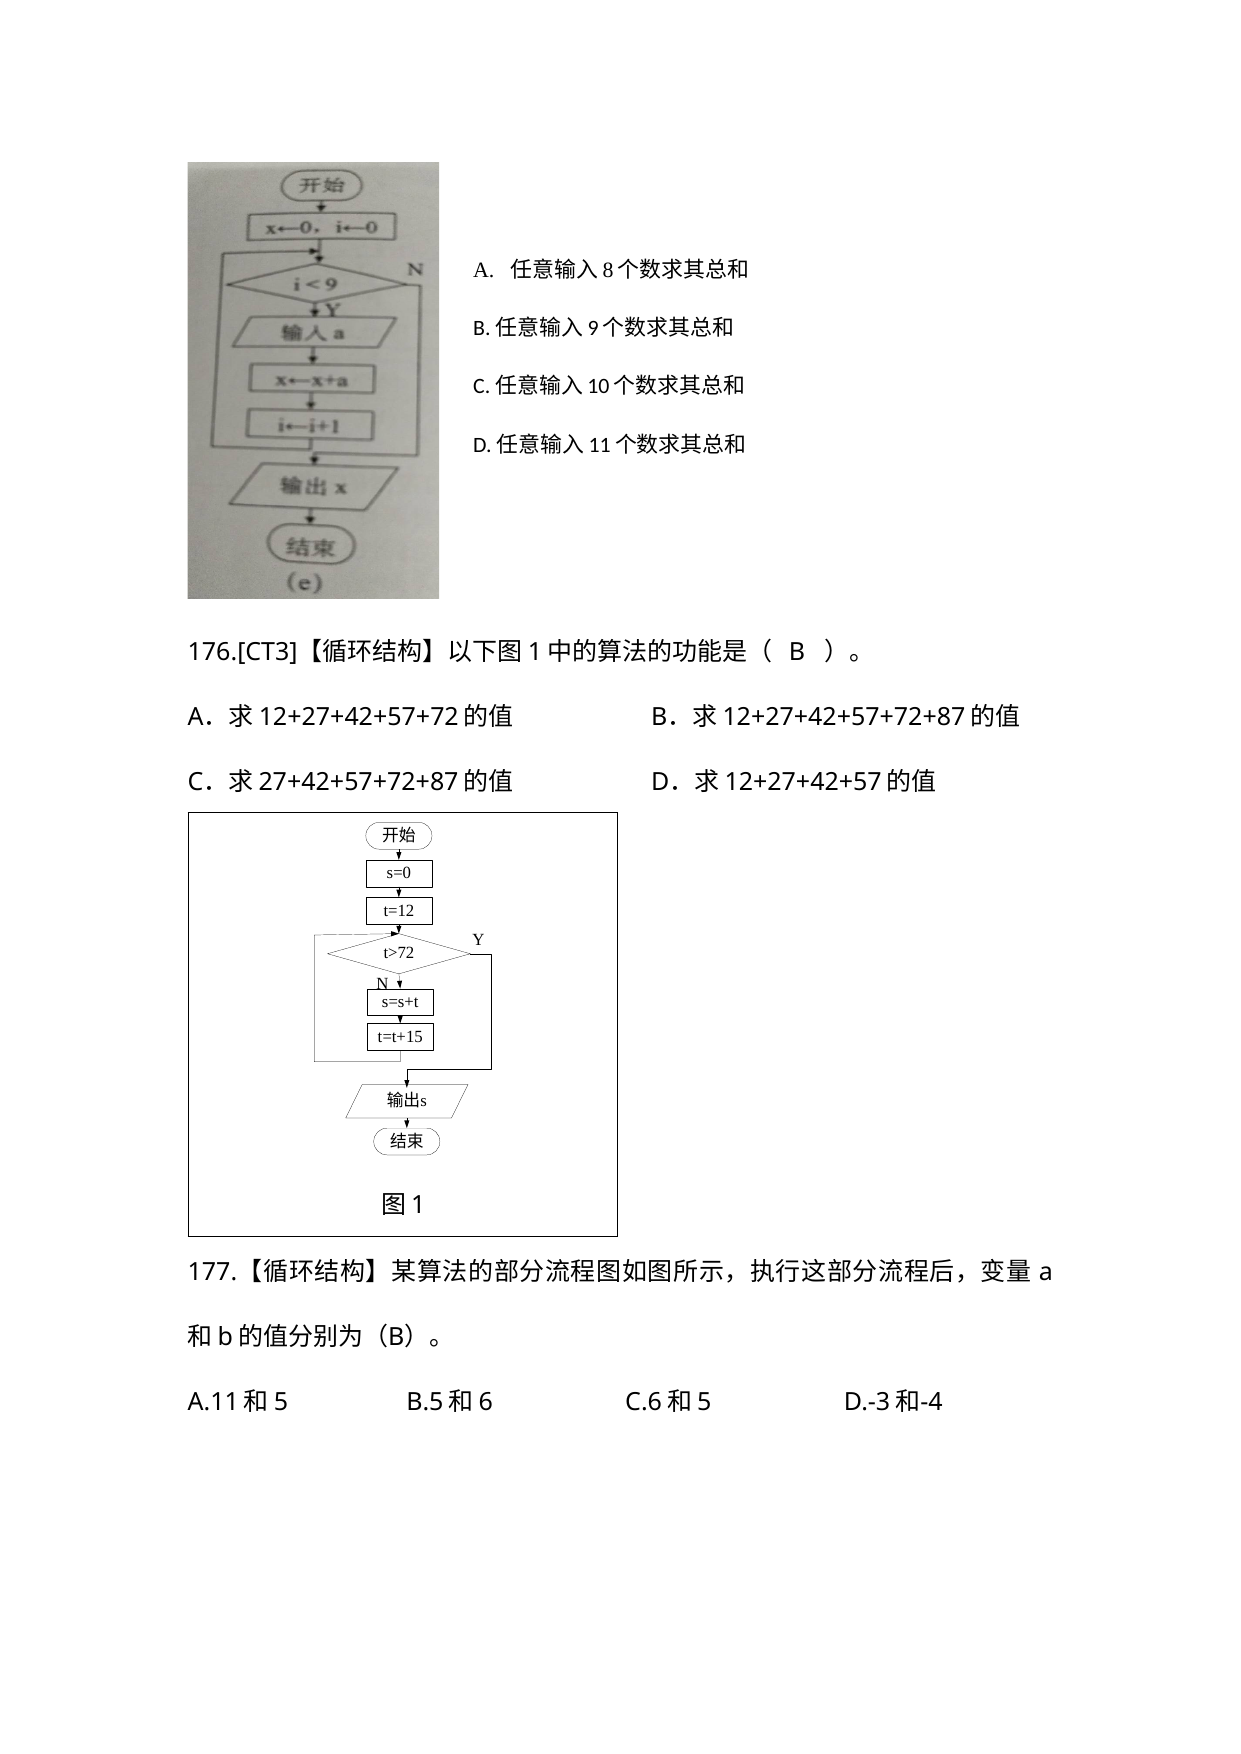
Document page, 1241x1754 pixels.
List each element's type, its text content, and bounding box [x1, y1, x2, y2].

text A．求12+27+42+57+72的值 B．求12+27+42+57+72+87的值 [187, 682, 1053, 747]
text A.11和5 B.5和6 C.6和5 D.-3和-4 [187, 1367, 1053, 1432]
text 177.【循环结构】某算法的部分流程图如图所示，执行这部分流程后，变量a和b的值分别为（B）。 [187, 1237, 1053, 1367]
text C．求27+42+57+72+87的值 D．求12+27+42+57的值 [187, 747, 1053, 812]
picture [187, 162, 440, 599]
text 176.[CT3]【循环结构】以下图1中的算法的功能是（ B ）。 [187, 617, 1053, 682]
table_header 图1 [189, 813, 617, 1236]
